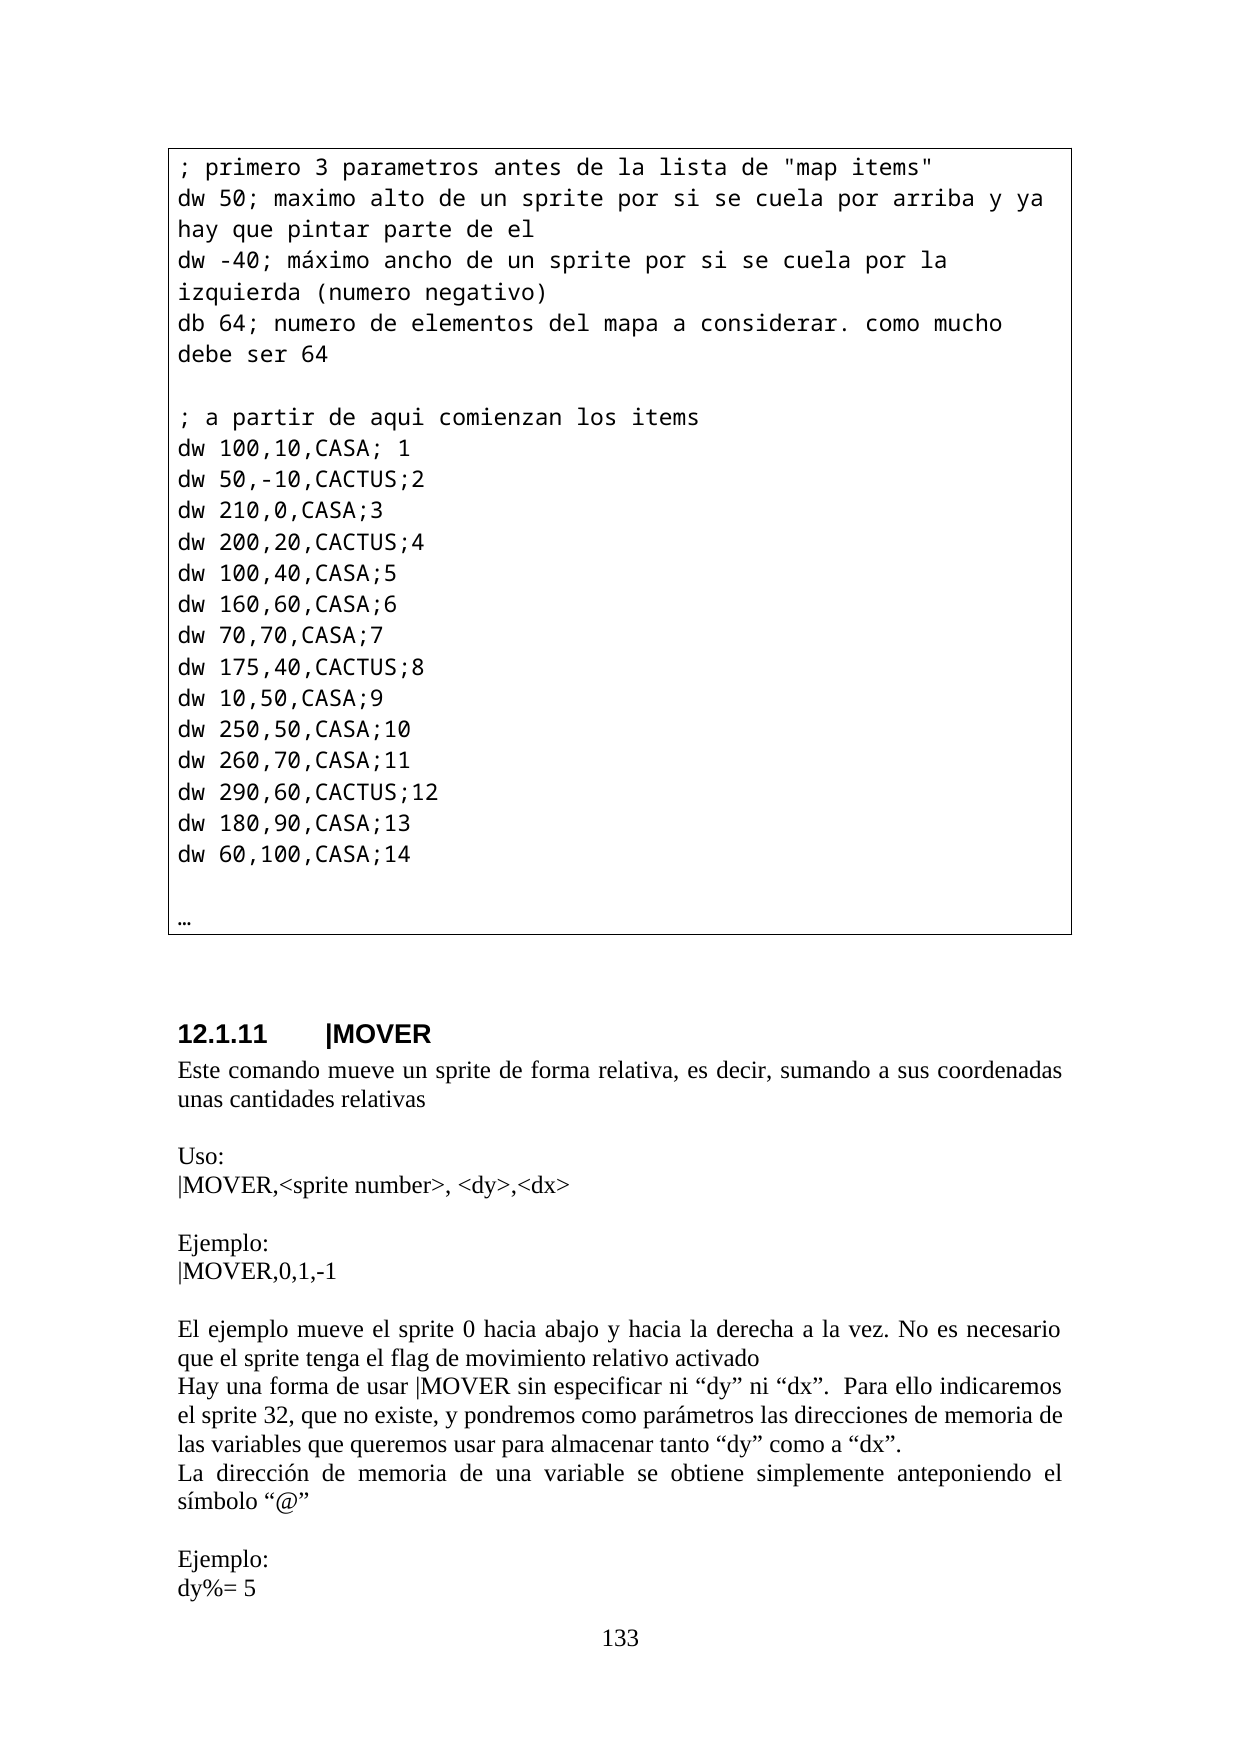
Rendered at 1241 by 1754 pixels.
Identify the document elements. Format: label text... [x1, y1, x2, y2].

text La dirección de memoria de una variable se obtiene simplemente anteponiendo el símbolo “@” [177, 1458, 1063, 1515]
text dw 160,60,CASA;6 [177, 588, 1063, 619]
text dw 70,70,CASA;7 [177, 619, 1063, 651]
text dy%= 5 [177, 1573, 1063, 1601]
text … [169, 898, 1071, 934]
subtitle |MOVER [177, 1018, 1063, 1049]
text Uso: [177, 1141, 1063, 1170]
text dw 260,70,CASA;11 [177, 744, 1063, 776]
text dw 250,50,CASA;10 [177, 713, 1063, 744]
text dw -40; máximo ancho de un sprite por si se cuela por la izquierda (numero negativo) [177, 244, 1063, 307]
text ; primero 3 parametros antes de la lista de "map items" [169, 149, 1071, 182]
text dw 210,0,CASA;3 [177, 494, 1063, 526]
text dw 50; maximo alto de un sprite por si se cuela por arriba y ya hay que pintar parte de el [177, 182, 1063, 244]
text ; a partir de aqui comienzan los items [177, 401, 1063, 432]
text dw 100,40,CASA;5 [177, 557, 1063, 588]
text El ejemplo mueve el sprite 0 hacia abajo y hacia la derecha a la vez. No es necesario que el sprite tenga el flag de movimiento relativo activado [177, 1314, 1063, 1371]
text Ejemplo: [177, 1228, 1063, 1256]
text dw 100,10,CASA; 1 [177, 432, 1063, 463]
text dw 200,20,CACTUS;4 [177, 526, 1063, 557]
text Hay una forma de usar |MOVER sin especificar ni “dy” ni “dx”. Para ello indicaremos el sprite 32, que no existe, y pondremos como parámetros las direcciones de memoria de las variables que queremos usar para almacenar tanto “dy” como a “dx”. [177, 1371, 1063, 1458]
text db 64; numero de elementos del mapa a considerar. como mucho debe ser 64 [177, 307, 1063, 369]
text Ejemplo: [177, 1544, 1063, 1573]
text dw 50,-10,CACTUS;2 [177, 463, 1063, 494]
text dw 60,100,CASA;14 [177, 838, 1063, 869]
text dw 180,90,CASA;13 [177, 807, 1063, 838]
text |MOVER,0,1,-1 [177, 1256, 1063, 1285]
text Este comando mueve un sprite de forma relativa, es decir, sumando a sus coordenadas unas cantidades relativas [177, 1055, 1063, 1113]
text dw 10,50,CASA;9 [177, 682, 1063, 713]
text dw 290,60,CACTUS;12 [177, 776, 1063, 807]
text |MOVER,<sprite number>, <dy>,<dx> [177, 1170, 1063, 1199]
text dw 175,40,CACTUS;8 [177, 651, 1063, 682]
